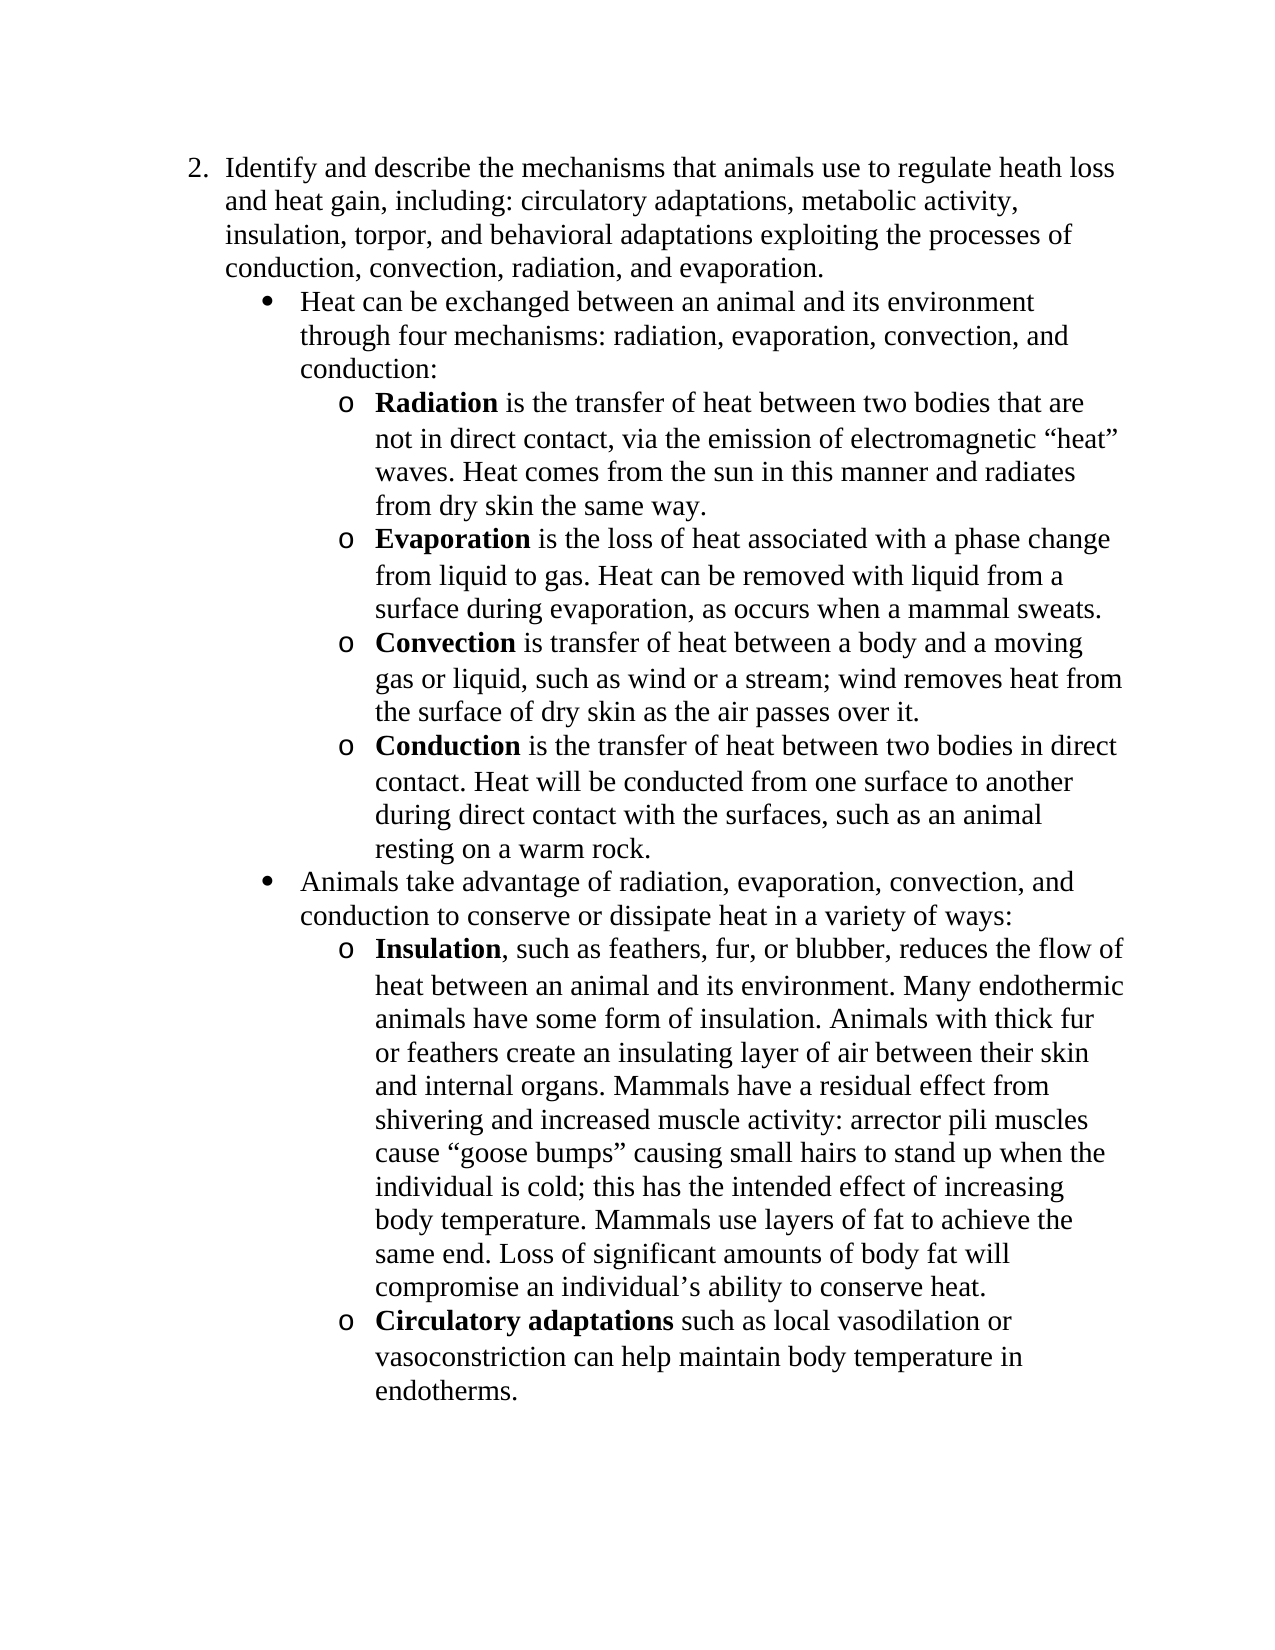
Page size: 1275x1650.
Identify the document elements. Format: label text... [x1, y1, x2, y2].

list Identify and describe the mechanisms that animals use to regulate heath loss and heat gain, including: circulatory adaptations, metabolic activity, insulation, torpor, and behavioral adaptations exploiting the processes of conduction, convection, radiation, and evaporation. [187, 150, 1125, 284]
list Conduction is the transfer of heat between two bodies in direct contact. Heat will be conducted from one surface to another during direct contact with the surfaces, such as an animal resting on a warm rock. [337, 728, 1125, 864]
list Radiation is the transfer of heat between two bodies that are not in direct contact, via the emission of electromagnetic “heat” waves. Heat comes from the sun in this manner and radiates from dry skin the same way. [337, 385, 1125, 522]
list Circulatory adaptations such as local vasodilation or vasoconstriction can help maintain body temperature in endotherms. [337, 1303, 1125, 1406]
list Convection is transfer of heat between a body and a moving gas or liquid, such as wind or a stream; wind removes heat from the surface of dry skin as the air passes over it. [337, 625, 1125, 728]
list Animals take advantage of radiation, evaporation, convection, and conduction to conserve or dissipate heat in a variety of ways: [262, 864, 1125, 932]
list Evaporation is the loss of heat associated with a phase change from liquid to gas. Heat can be removed with liquid from a surface during evaporation, as occurs when a mammal sweats. [337, 522, 1125, 625]
list Insulation, such as feathers, fur, or blubber, reduces the flow of heat between an animal and its environment. Many endothermic animals have some form of insulation. Animals with thick fur or feathers create an insulating layer of air between their skin and internal organs. Mammals have a residual effect from shivering and increased muscle activity: arrector pili muscles cause “goose bumps” causing small hairs to stand up when the individual is cold; this has the intended effect of increasing body temperature. Mammals use layers of fat to achieve the same end. Loss of significant amounts of body fat will compromise an individual’s ability to conserve heat. [337, 932, 1125, 1303]
list Heat can be exchanged between an animal and its environment through four mechanisms: radiation, evaporation, convection, and conduction: [262, 284, 1125, 385]
